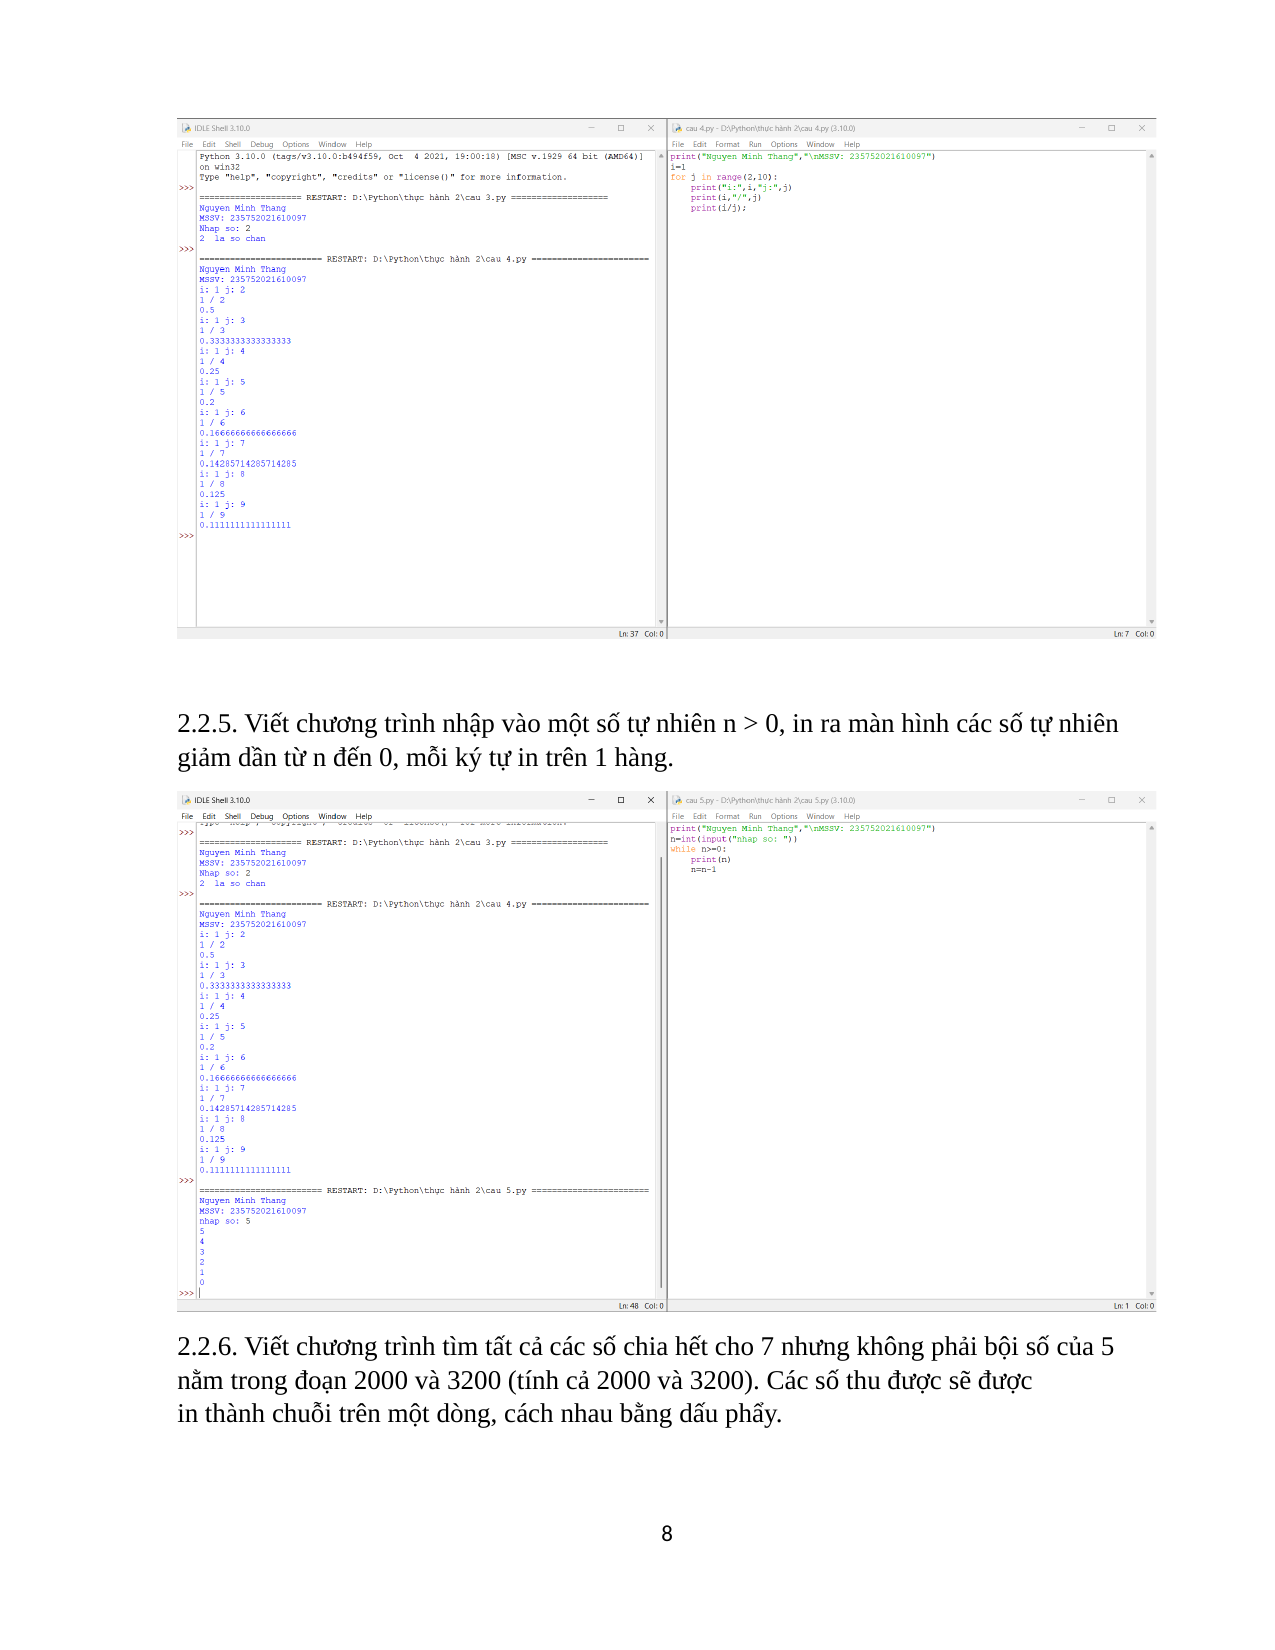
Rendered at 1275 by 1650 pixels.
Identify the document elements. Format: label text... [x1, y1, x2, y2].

picture [177, 791, 1157, 1312]
text 2.2.6. Viết chương trình tìm tất cả các số chia hết cho 7 nhưng không phải bội số của 5 nằm trong đoạn 2000 và 3200 (tính cả 2000 và 3200). Các số thu được sẽ được in thành chuỗi trên một dòng, cách nhau bằng dấu phẩy. [177, 1330, 1156, 1429]
text 2.2.5. Viết chương trình nhập vào một số tự nhiên n > 0, in ra màn hình các số tự nhiên giảm dần từ n đến 0, mỗi ký tự in trên 1 hàng. [177, 707, 1156, 772]
picture [177, 118, 1157, 639]
